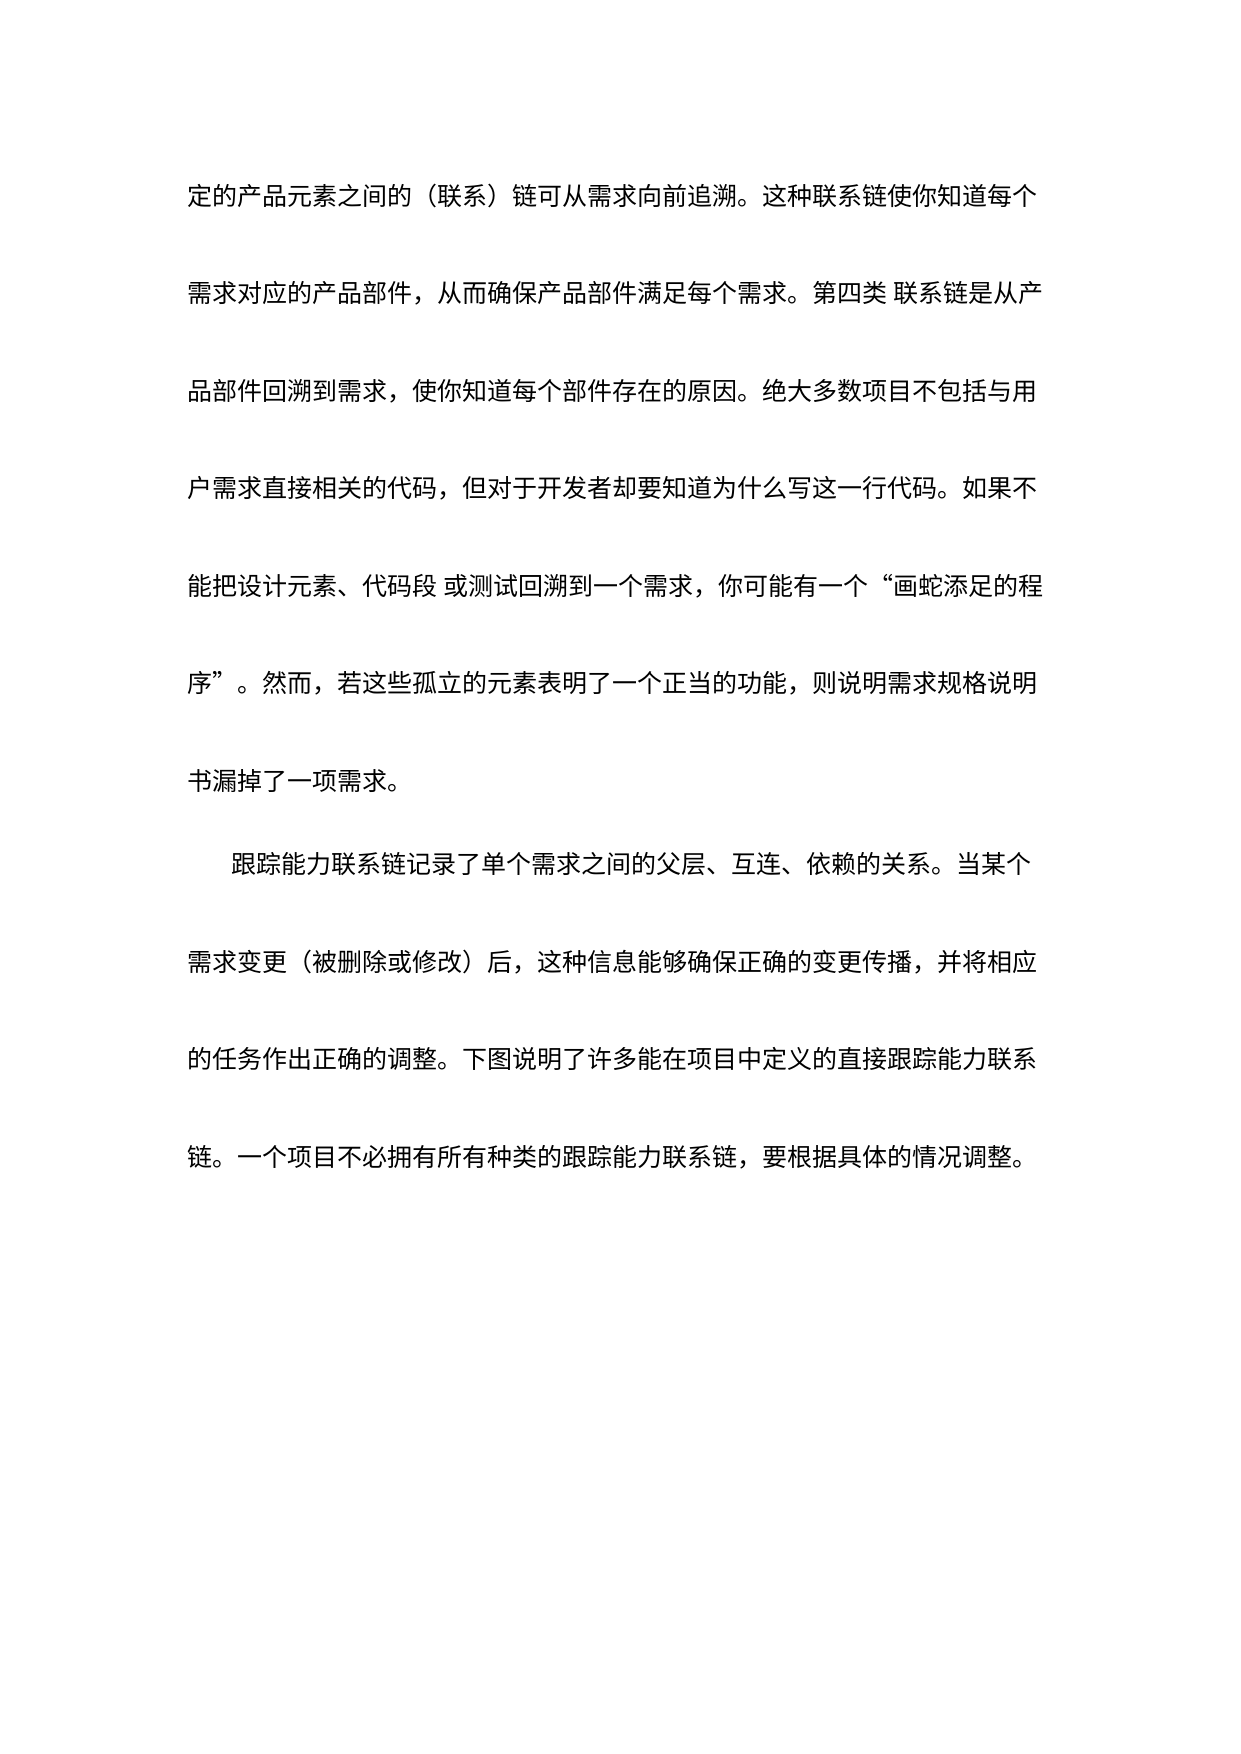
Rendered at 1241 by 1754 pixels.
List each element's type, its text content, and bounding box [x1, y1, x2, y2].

text 跟踪能力联系链记录了单个需求之间的父层、互连、依赖的关系。当某个需求变更（被删除或修改）后，这种信息能够确保正确的变更传播，并将相应的任务作出正确的调整。下图说明了许多能在项目中定义的直接跟踪能力联系链。一个项目不必拥有所有种类的跟踪能力联系链，要根据具体的情况调整。 [187, 830, 1053, 1188]
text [187, 162, 1053, 812]
